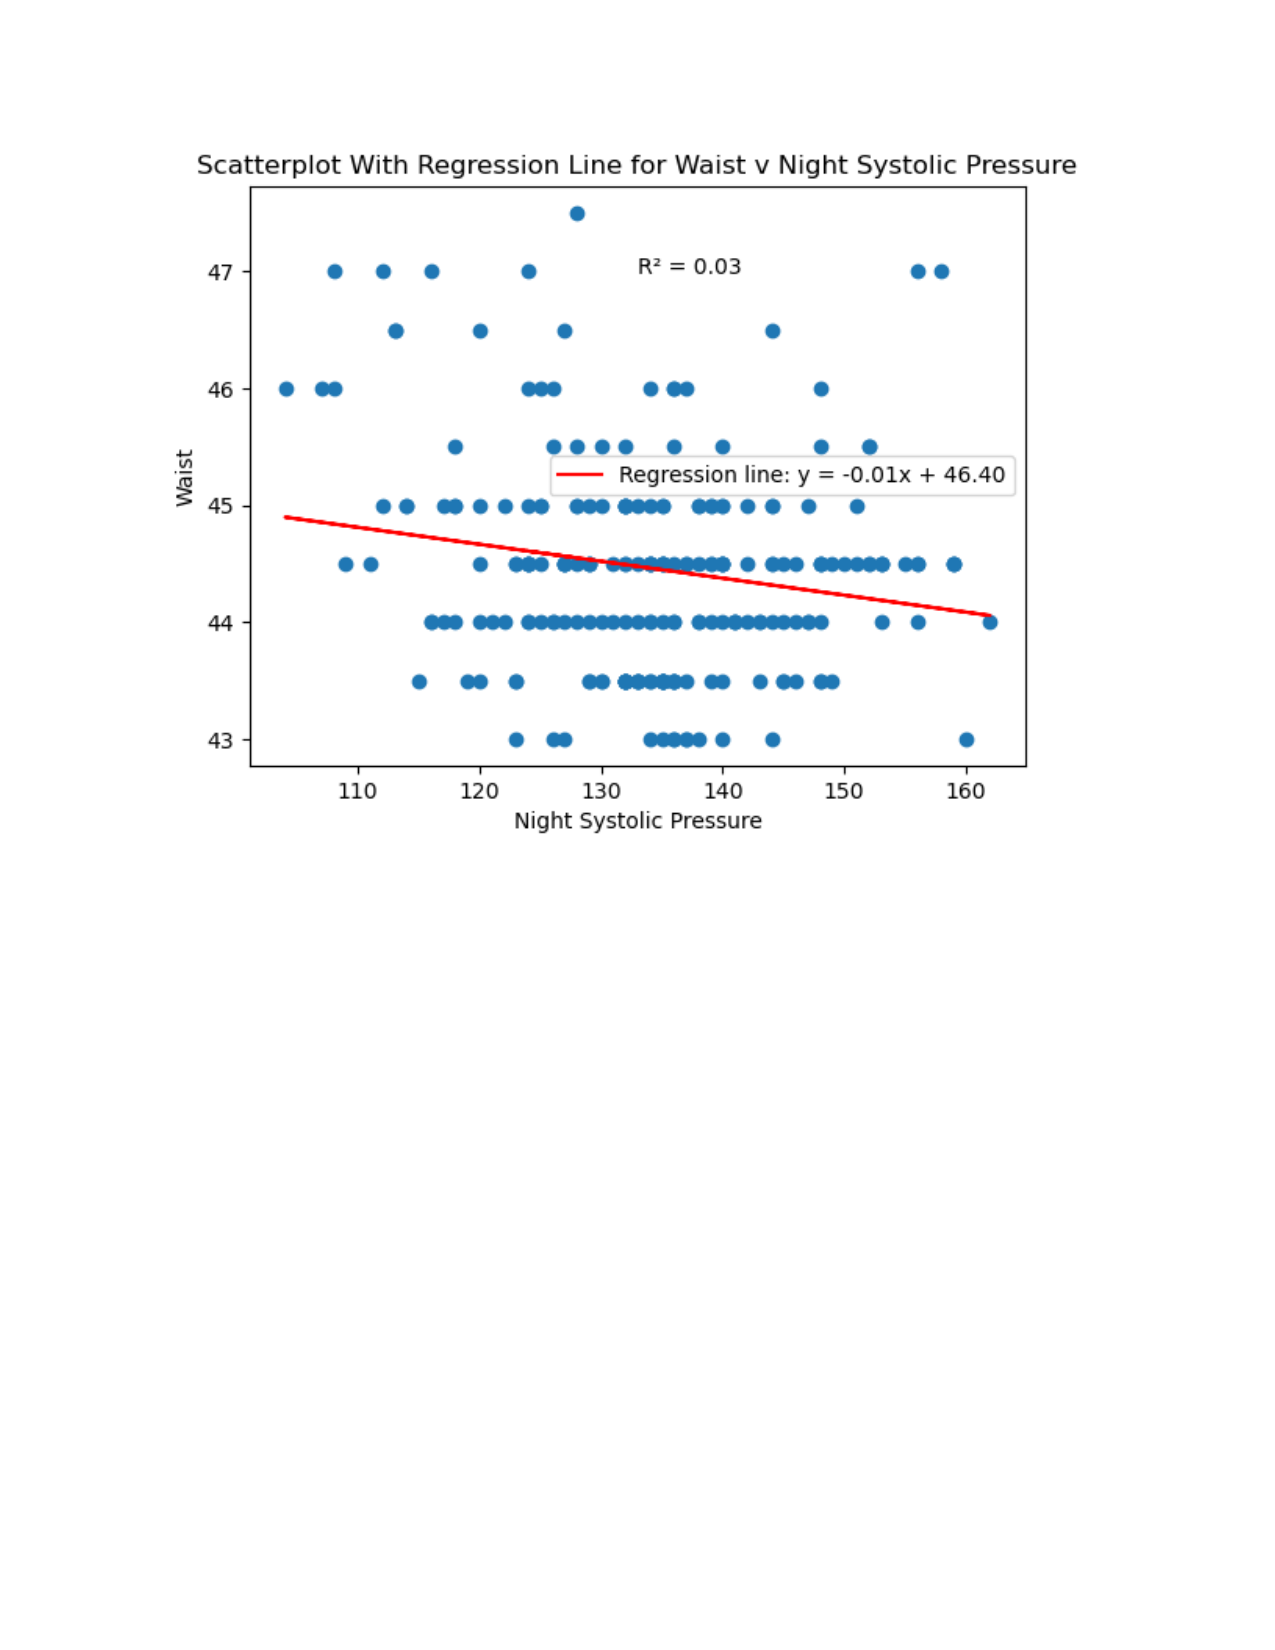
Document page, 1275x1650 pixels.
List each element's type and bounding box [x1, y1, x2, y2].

picture [150, 150, 1082, 849]
